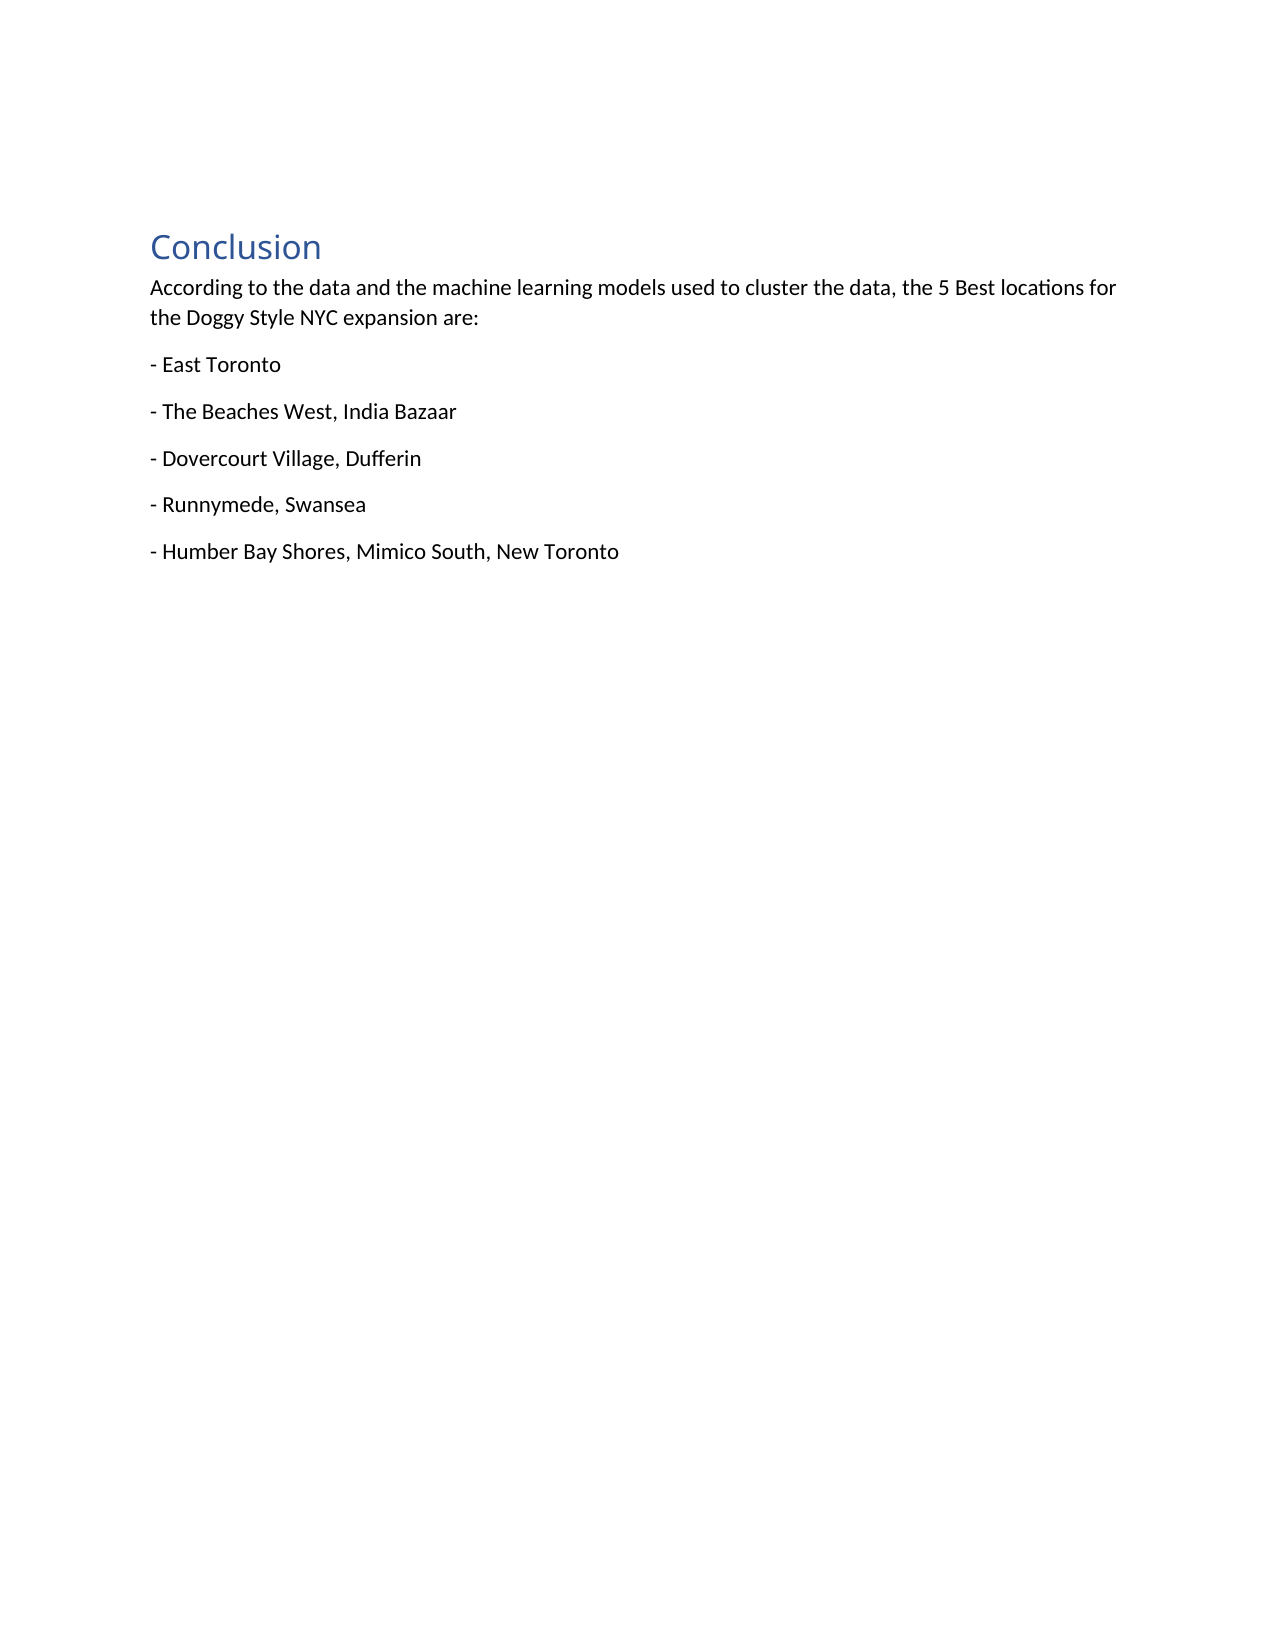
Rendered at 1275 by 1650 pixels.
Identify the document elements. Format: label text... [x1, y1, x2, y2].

text According to the data and the machine learning models used to cluster the data, the 5 Best locations for the Doggy Style NYC expansion are: [150, 273, 1125, 331]
text - The Beaches West, India Bazaar [150, 397, 1125, 425]
text - Humber Bay Shores, Mimico South, New Toronto [150, 537, 1125, 566]
text - Dovercourt Village, Dufferin [150, 444, 1125, 472]
text - Runnymede, Swansea [150, 491, 1125, 519]
text - East Toronto [150, 350, 1125, 378]
subtitle Conclusion [150, 224, 1125, 269]
